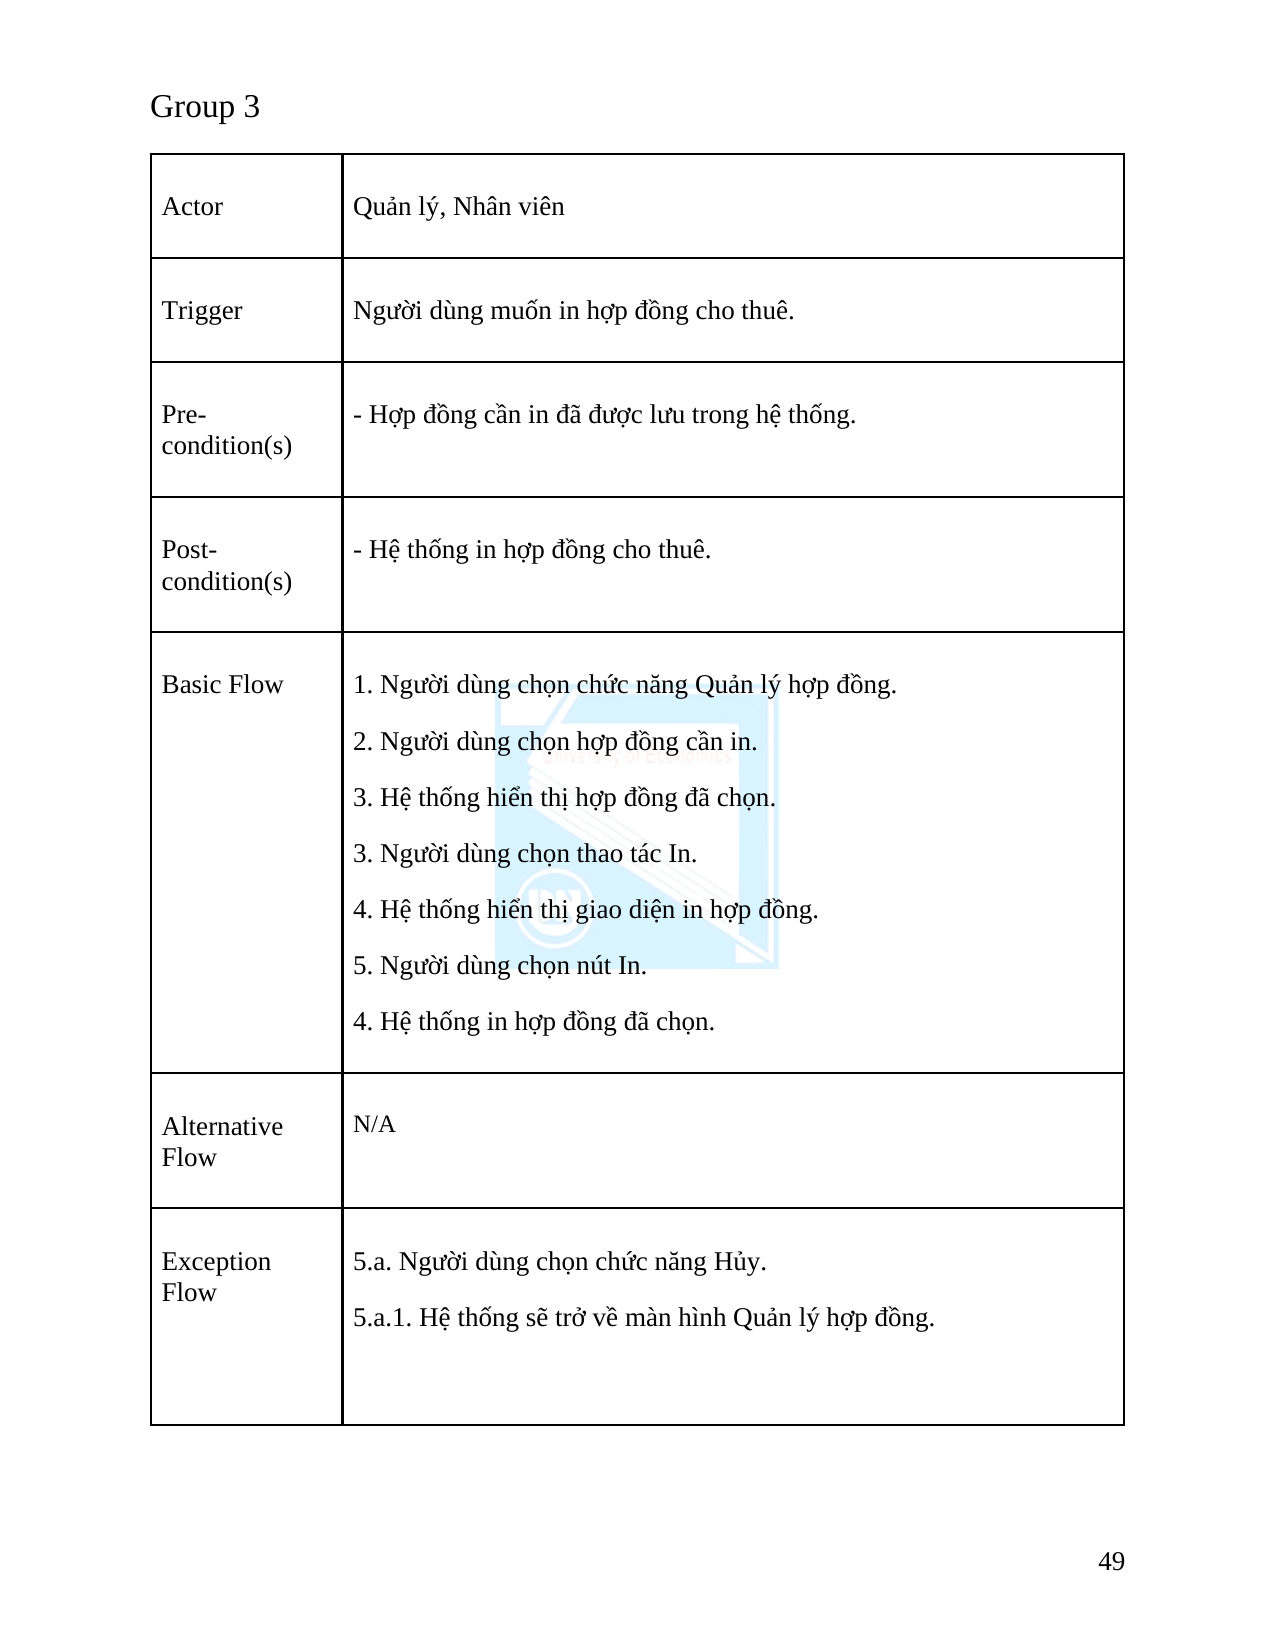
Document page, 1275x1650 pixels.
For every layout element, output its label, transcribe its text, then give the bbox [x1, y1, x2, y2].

table_cell Post-condition(s) [152, 498, 341, 631]
table_cell Actor [152, 155, 341, 257]
table_cell 1. Người dùng chọn chức năng Quản lý hợp đồng. 2. Người dùng chọn hợp đồng cần in. 3. Hệ thống hiển thị hợp đồng đã chọn. 3. Người dùng chọn thao tác In. 4. Hệ thống hiển thị giao diện in hợp đồng. 5. Người dùng chọn nút In. 4. Hệ thống in hợp đồng đã chọn. [344, 633, 1123, 1072]
table_cell Pre-condition(s) [152, 363, 341, 496]
table_cell - Hệ thống in hợp đồng cho thuê. [344, 498, 1123, 631]
table_cell Alternative Flow [152, 1074, 341, 1207]
table_cell Quản lý, Nhân viên [344, 155, 1123, 257]
table_cell Người dùng muốn in hợp đồng cho thuê. [344, 259, 1123, 361]
table_cell N/A [344, 1074, 1123, 1207]
table_cell 5.a. Người dùng chọn chức năng Hủy. 5.a.1. Hệ thống sẽ trở về màn hình Quản lý hợp đồng. [344, 1209, 1123, 1424]
table_cell Trigger [152, 259, 341, 361]
table_cell Exception Flow [152, 1209, 341, 1424]
table_cell Basic Flow [152, 633, 341, 1072]
table_cell - Hợp đồng cần in đã được lưu trong hệ thống. [344, 363, 1123, 496]
